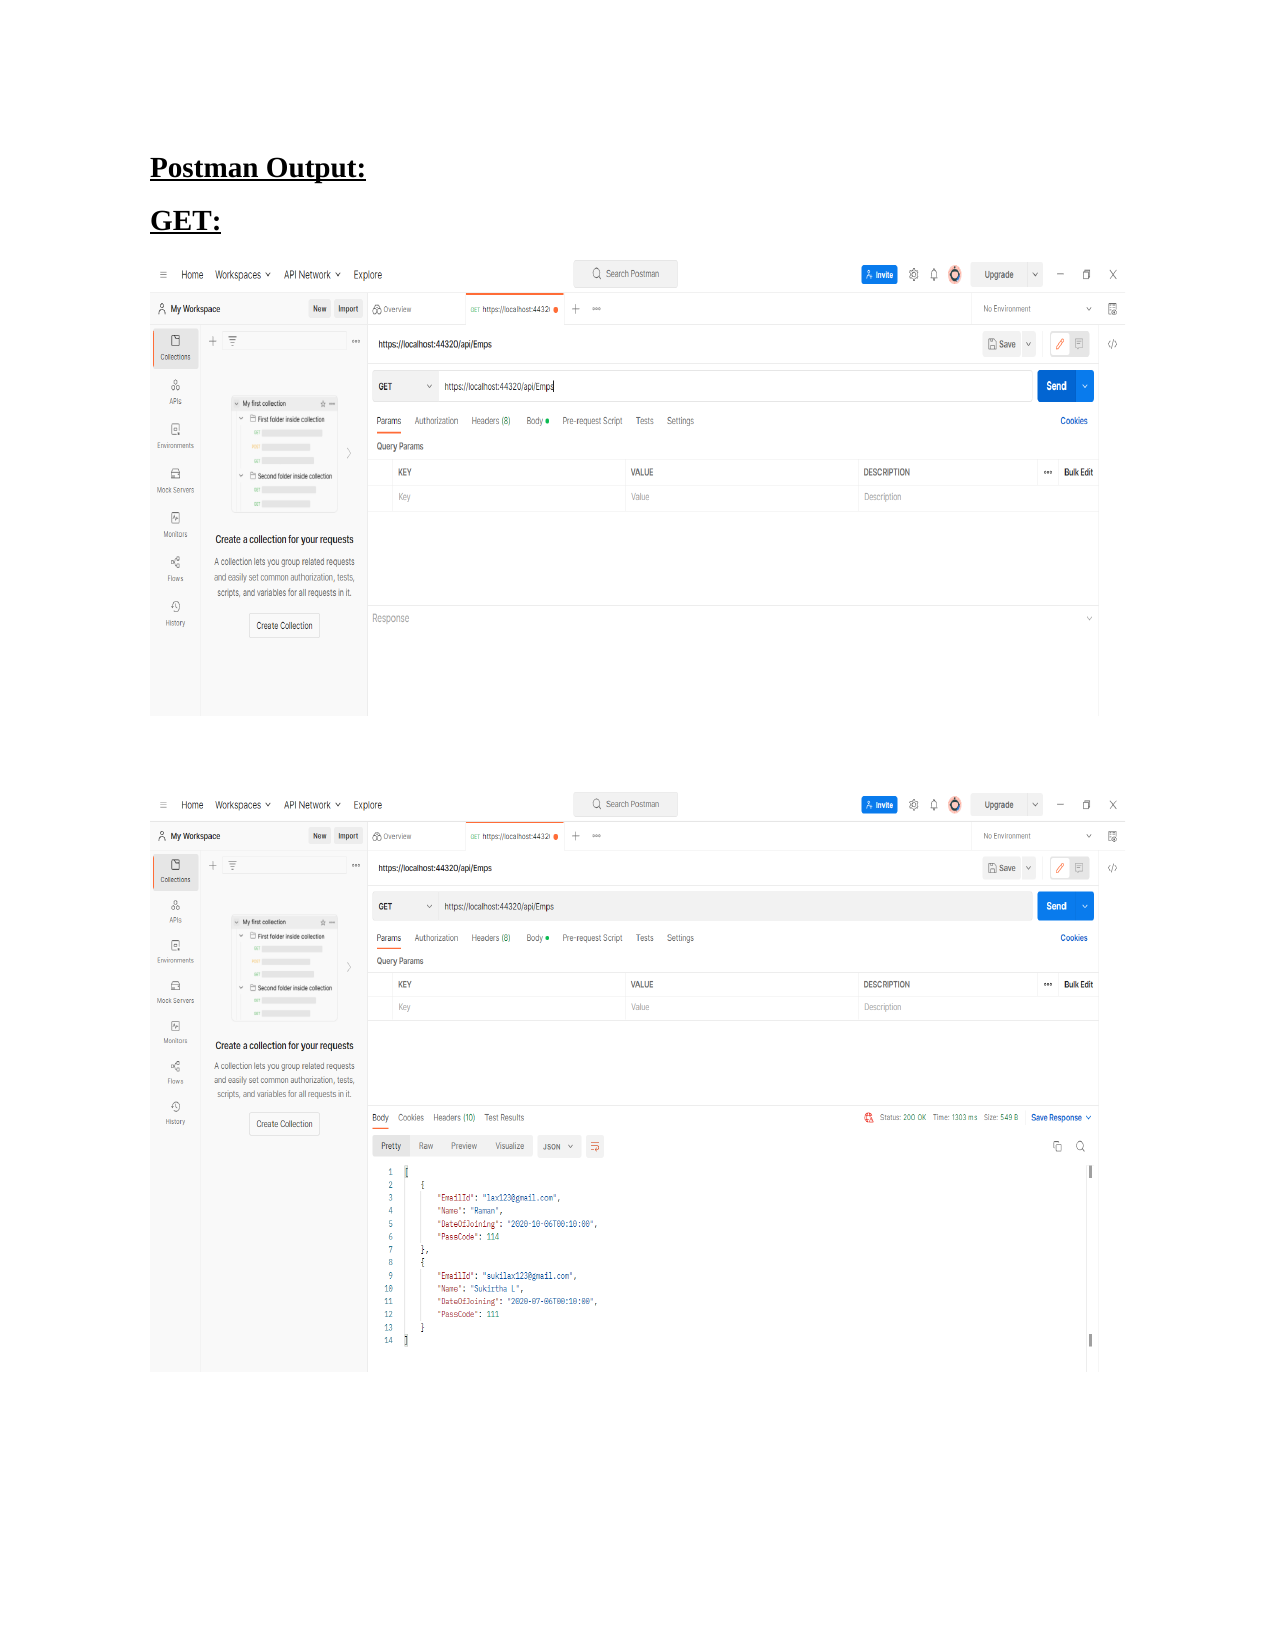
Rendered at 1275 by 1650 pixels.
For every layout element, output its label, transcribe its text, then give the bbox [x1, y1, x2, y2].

picture [150, 255, 1125, 716]
text GET: [150, 203, 1125, 236]
picture [150, 787, 1125, 1372]
text Postman Output: [150, 150, 1125, 183]
